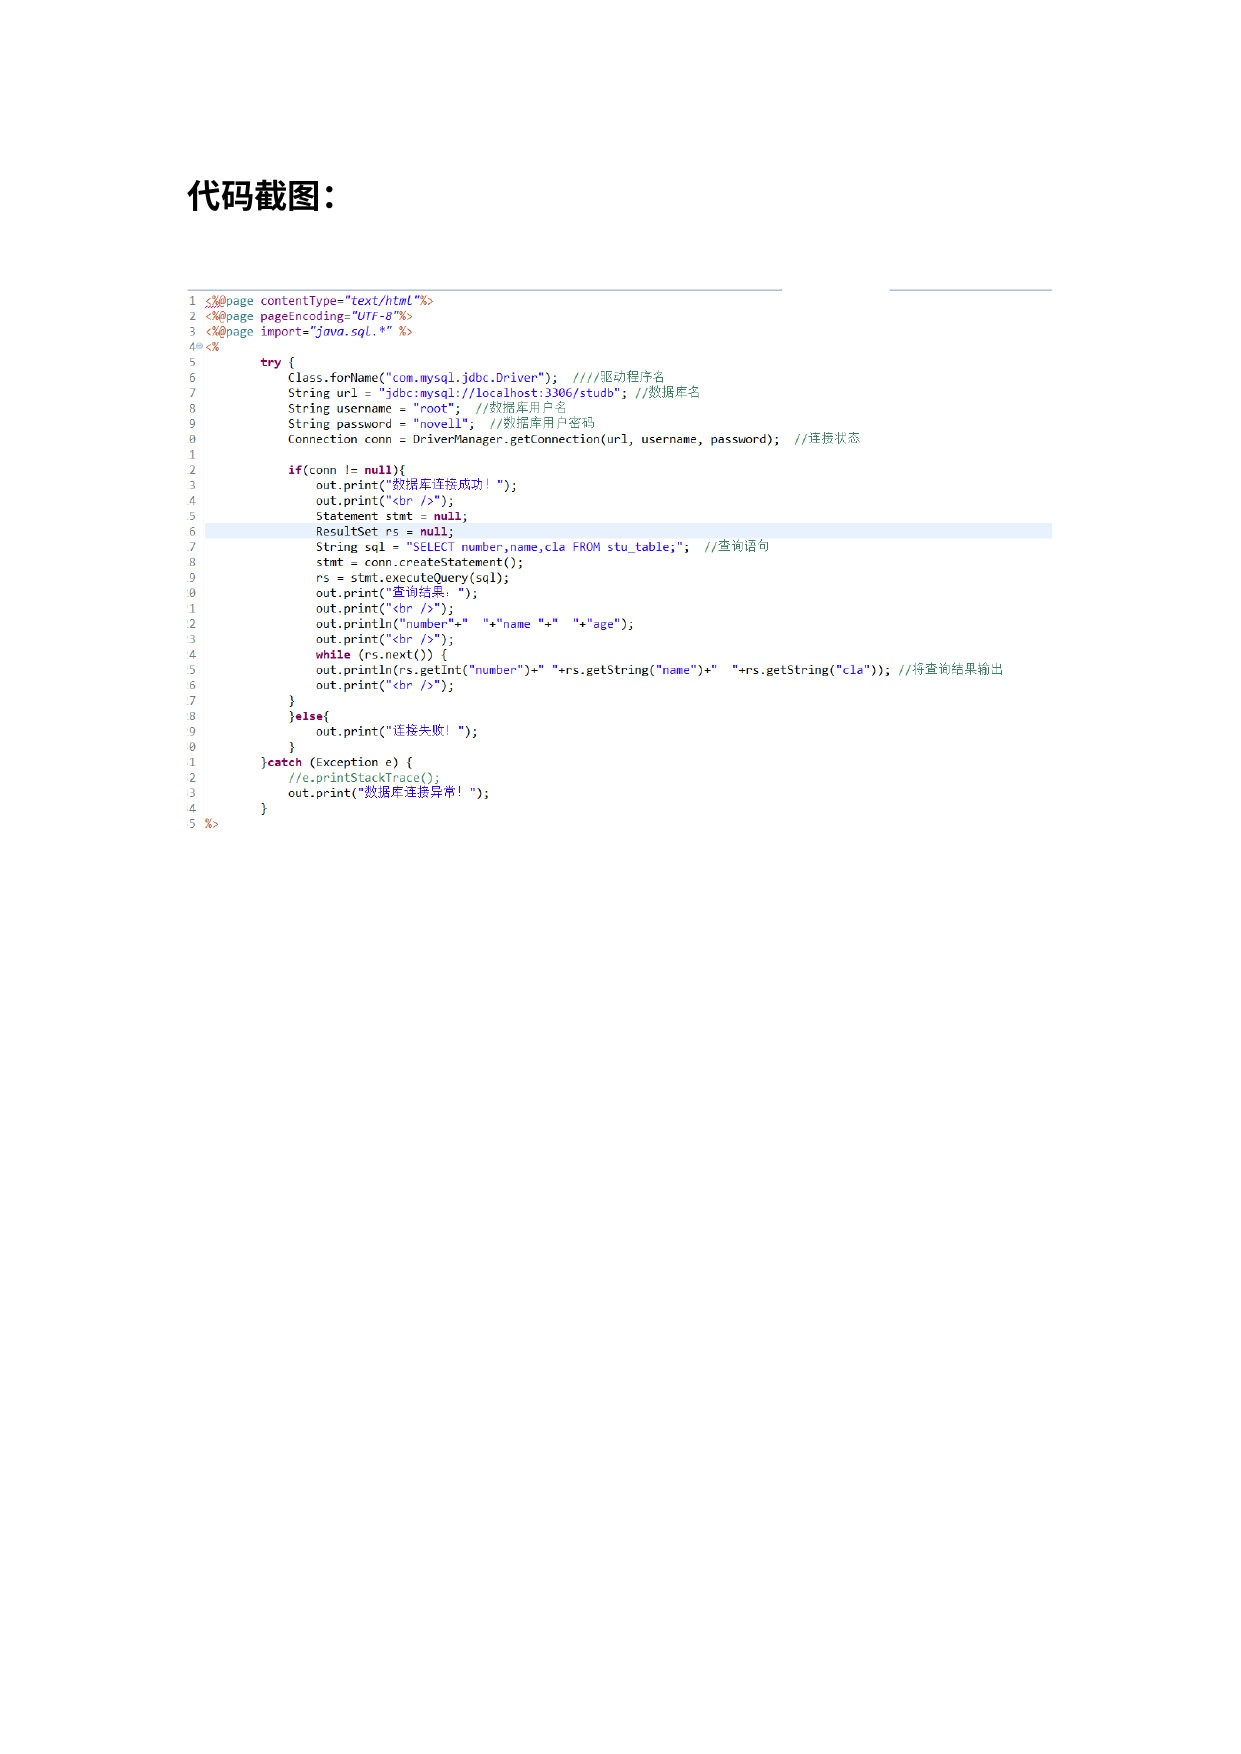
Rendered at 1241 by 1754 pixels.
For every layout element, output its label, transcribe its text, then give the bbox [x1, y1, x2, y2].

subtitle 代码截图： [187, 162, 1053, 227]
picture [187, 289, 1053, 829]
